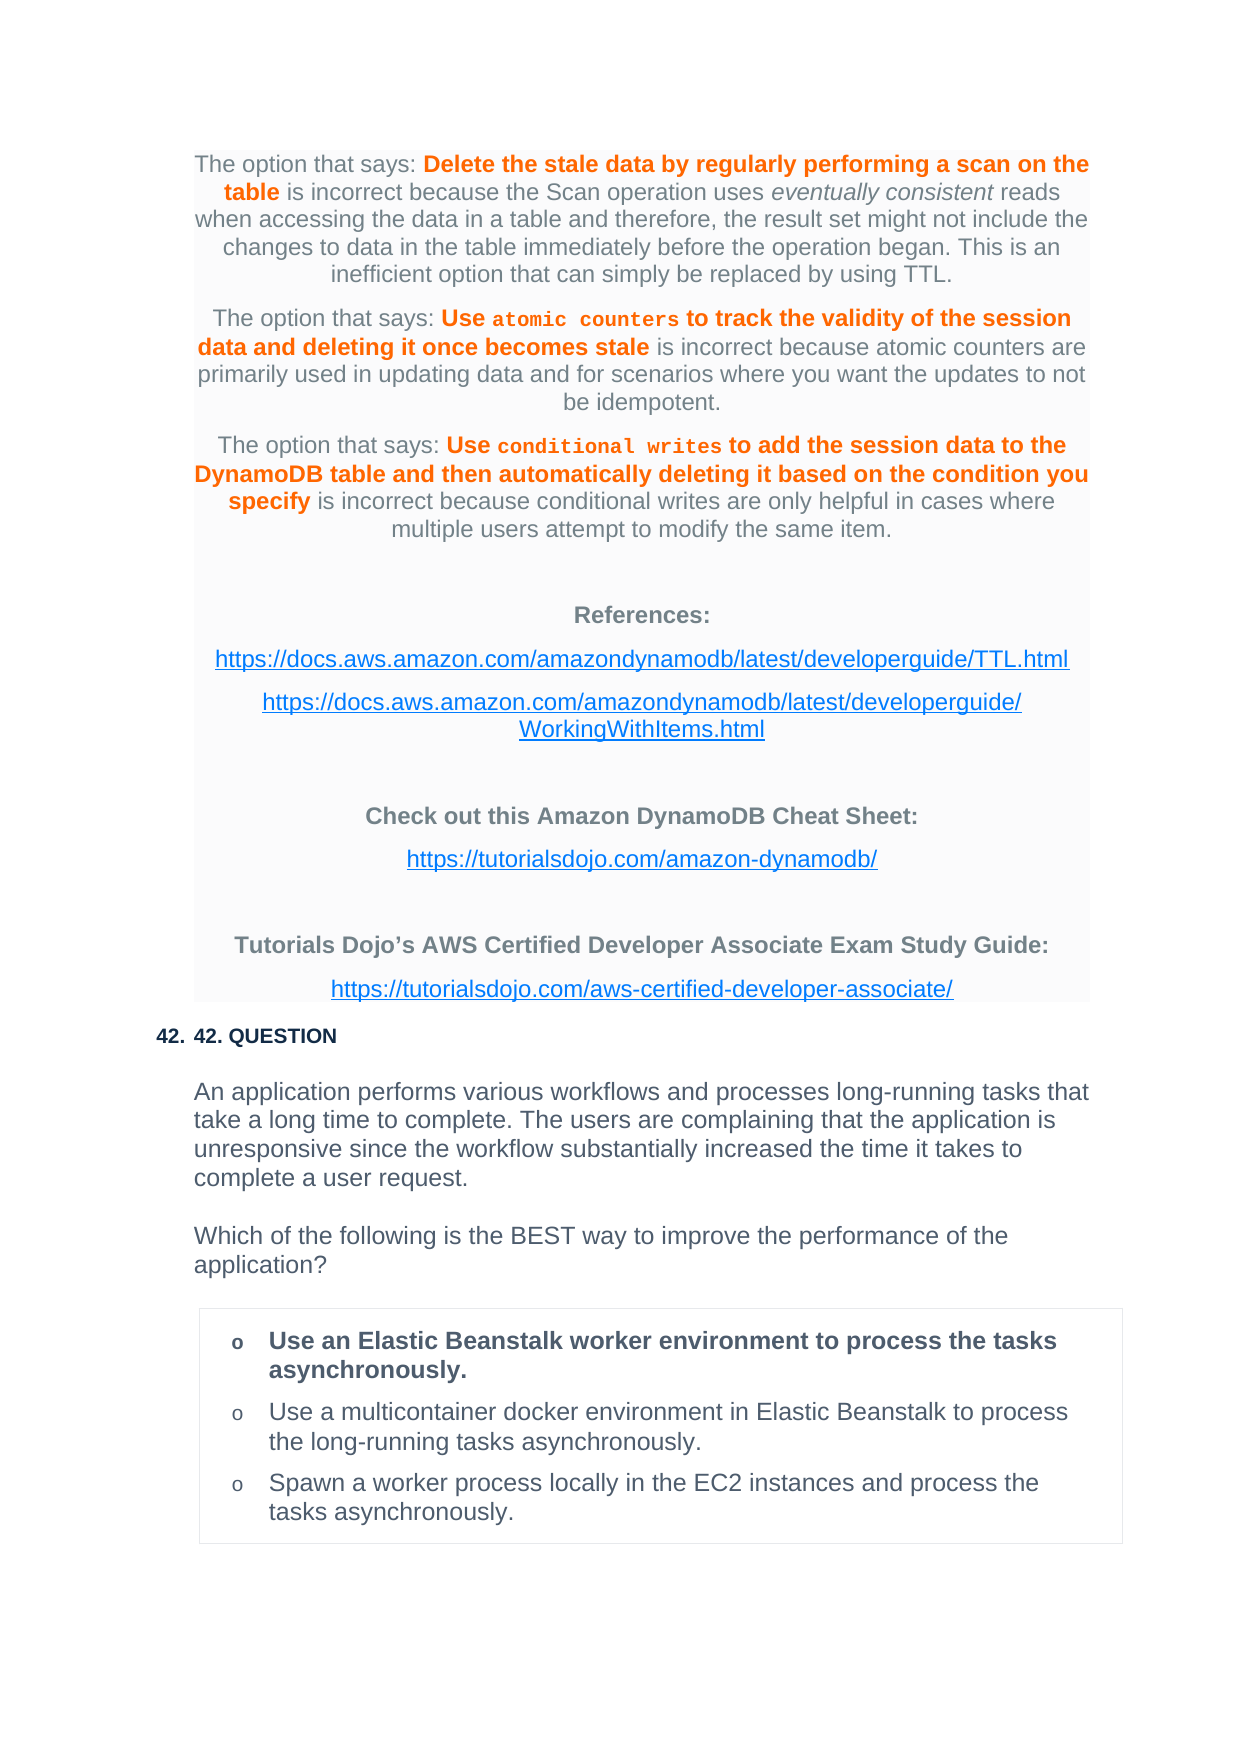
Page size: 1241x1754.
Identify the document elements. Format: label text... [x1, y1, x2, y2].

text References: [194, 601, 1090, 629]
text Which of the following is the BEST way to improve the performance of the application? [194, 1221, 1090, 1278]
text The option that says: Use conditional writes to add the session data to the DynamoDB table and then automatically deleting it based on the condition you specify is incorrect because conditional writes are only helpful in cases where multiple users attempt to modify the same item. [194, 431, 1090, 542]
list 42. Question [156, 1015, 1090, 1048]
text https://docs.aws.amazon.com/amazondynamodb/latest/developerguide/WorkingWithItems.html [194, 688, 1090, 743]
text The option that says: Delete the stale data by regularly performing a scan on the table is incorrect because the Scan operation uses eventually consistent reads when accessing the data in a table and therefore, the result set might not include the changes to data in the table immediately before the operation began. This is an inefficient option that can simply be replaced by using TTL. [194, 150, 1090, 288]
list Spawn a worker process locally in the EC2 instances and process the tasks asynchronously. [200, 1449, 1122, 1543]
text Tutorials Dojo’s AWS Certified Developer Associate Exam Study Guide: [194, 931, 1090, 959]
text https://docs.aws.amazon.com/amazondynamodb/latest/developerguide/TTL.html [194, 644, 1090, 672]
text Check out this Amazon DynamoDB Cheat Sheet: [194, 802, 1090, 829]
text The option that says: Use atomic counters to track the validity of the session data and deleting it once becomes stale is incorrect because atomic counters are primarily used in updating data and for scenarios where you want the updates to not be idempotent. [194, 304, 1090, 415]
text An application performs various workflows and processes long-running tasks that take a long time to complete. The users are complaining that the application is unresponsive since the workflow substantially increased the time it takes to complete a user request. [194, 1077, 1090, 1192]
list Use a multicontainer docker environment in Elastic Beanstalk to process the long-running tasks asynchronously. [200, 1378, 1122, 1449]
text https://tutorialsdojo.com/amazon-dynamodb/ [194, 845, 1090, 873]
list Use an Elastic Beanstalk worker environment to process the tasks asynchronously. [200, 1309, 1122, 1378]
text https://tutorialsdojo.com/aws-certified-developer-associate/ [194, 975, 1090, 1002]
